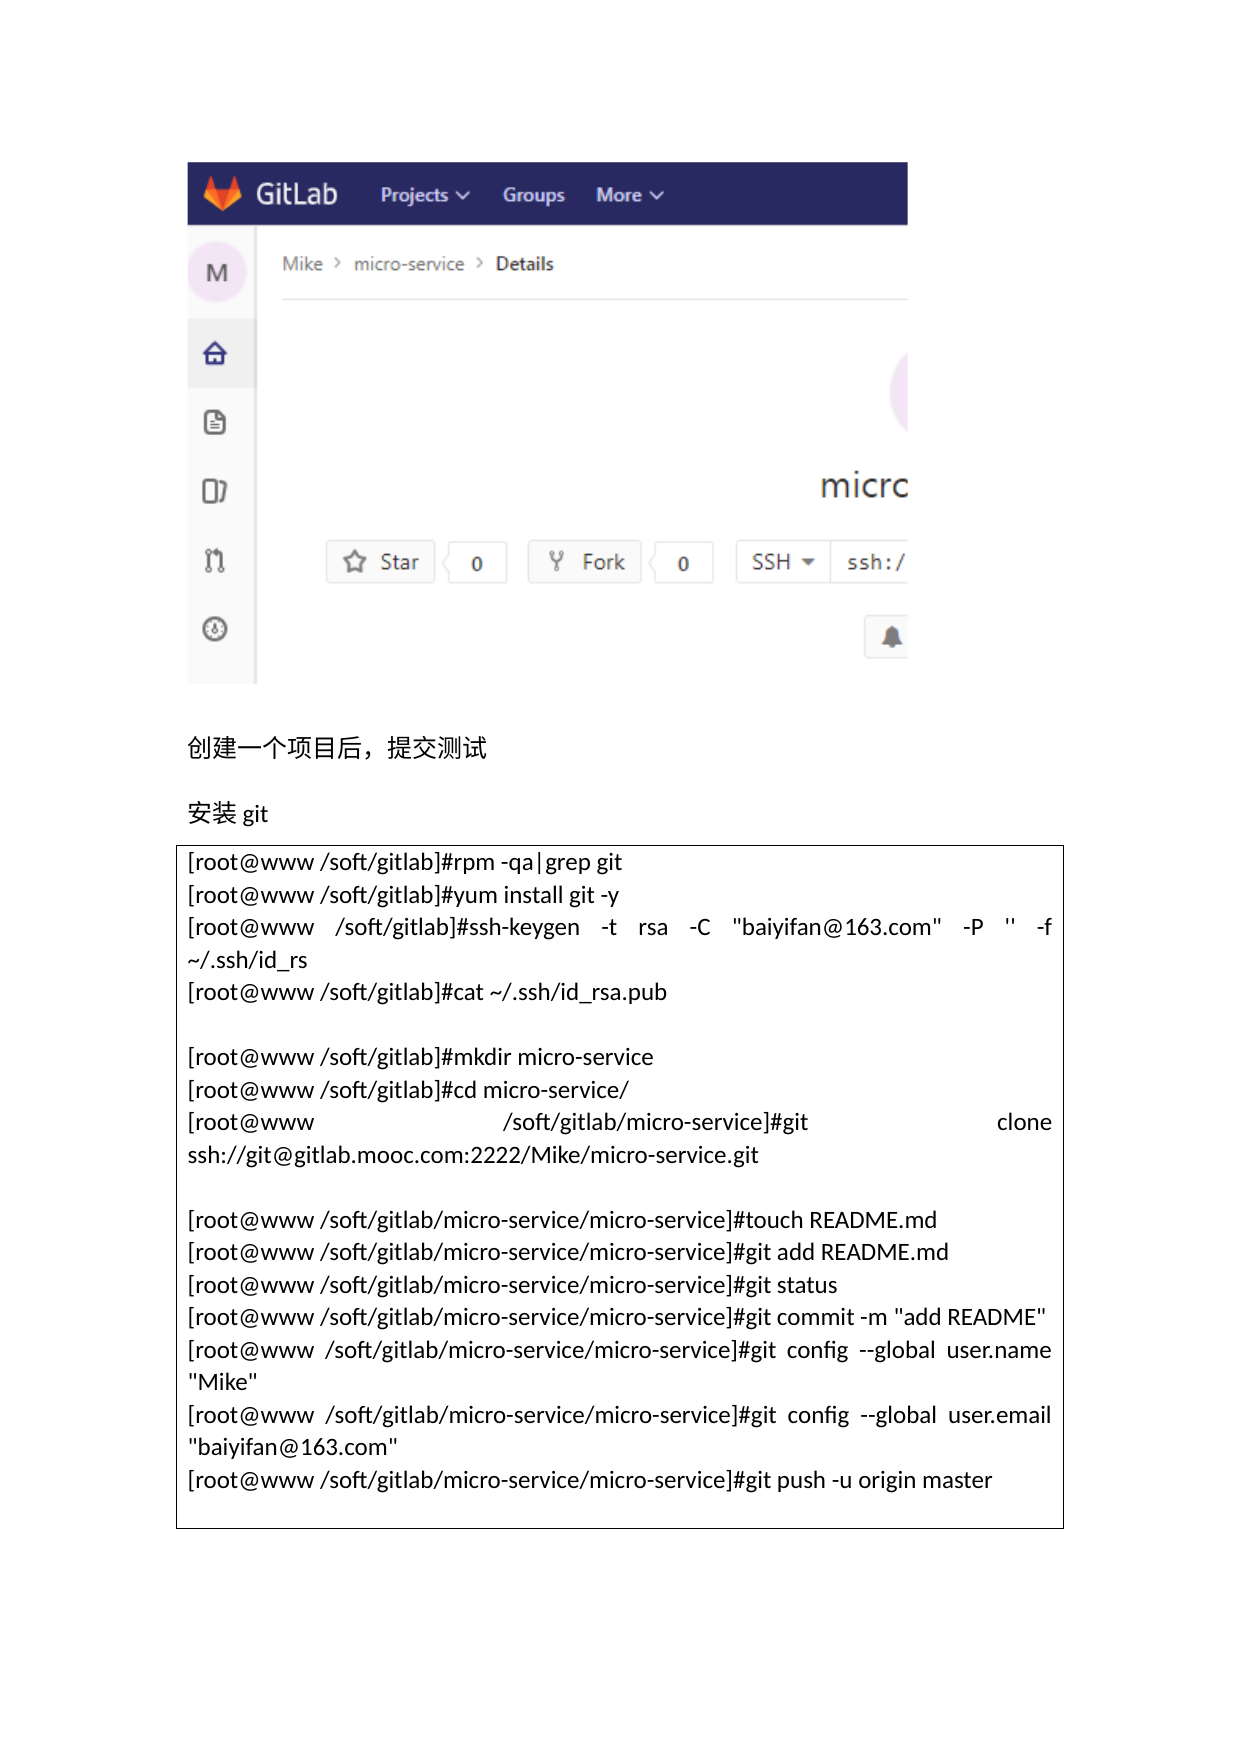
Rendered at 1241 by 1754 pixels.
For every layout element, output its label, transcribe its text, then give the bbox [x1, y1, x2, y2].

picture [187, 162, 908, 684]
table_header [root@www /soft/gitlab]#rpm -qa|grep git [root@www /soft/gitlab]#yum install git -y [root@www /soft/gitlab]#ssh-keygen -t rsa -C "baiyifan@163.com" -P '' -f ~/.ssh/id_rs [root@www /soft/gitlab]#cat ~/.ssh/id_rsa.pub [root@www /soft/gitlab]#mkdir micro-service [root@www /soft/gitlab]#cd micro-service/ [root@www /soft/gitlab/micro-service]#git clone ssh://git@gitlab.mooc.com:2222/Mike/micro-service.git [root@www /soft/gitlab/micro-service/micro-service]#touch README.md [root@www /soft/gitlab/micro-service/micro-service]#git add README.md [root@www /soft/gitlab/micro-service/micro-service]#git status [root@www /soft/gitlab/micro-service/micro-service]#git commit -m "add README" [root@www /soft/gitlab/micro-service/micro-service]#git config --global user.name "Mike" [root@www /soft/gitlab/micro-service/micro-service]#git config --global user.email "baiyifan@163.com" [root@www /soft/gitlab/micro-service/micro-service]#git push -u origin master [177, 846, 1063, 1528]
text 创建一个项目后，提交测试 [187, 714, 1053, 779]
text 安装git [187, 779, 1053, 844]
